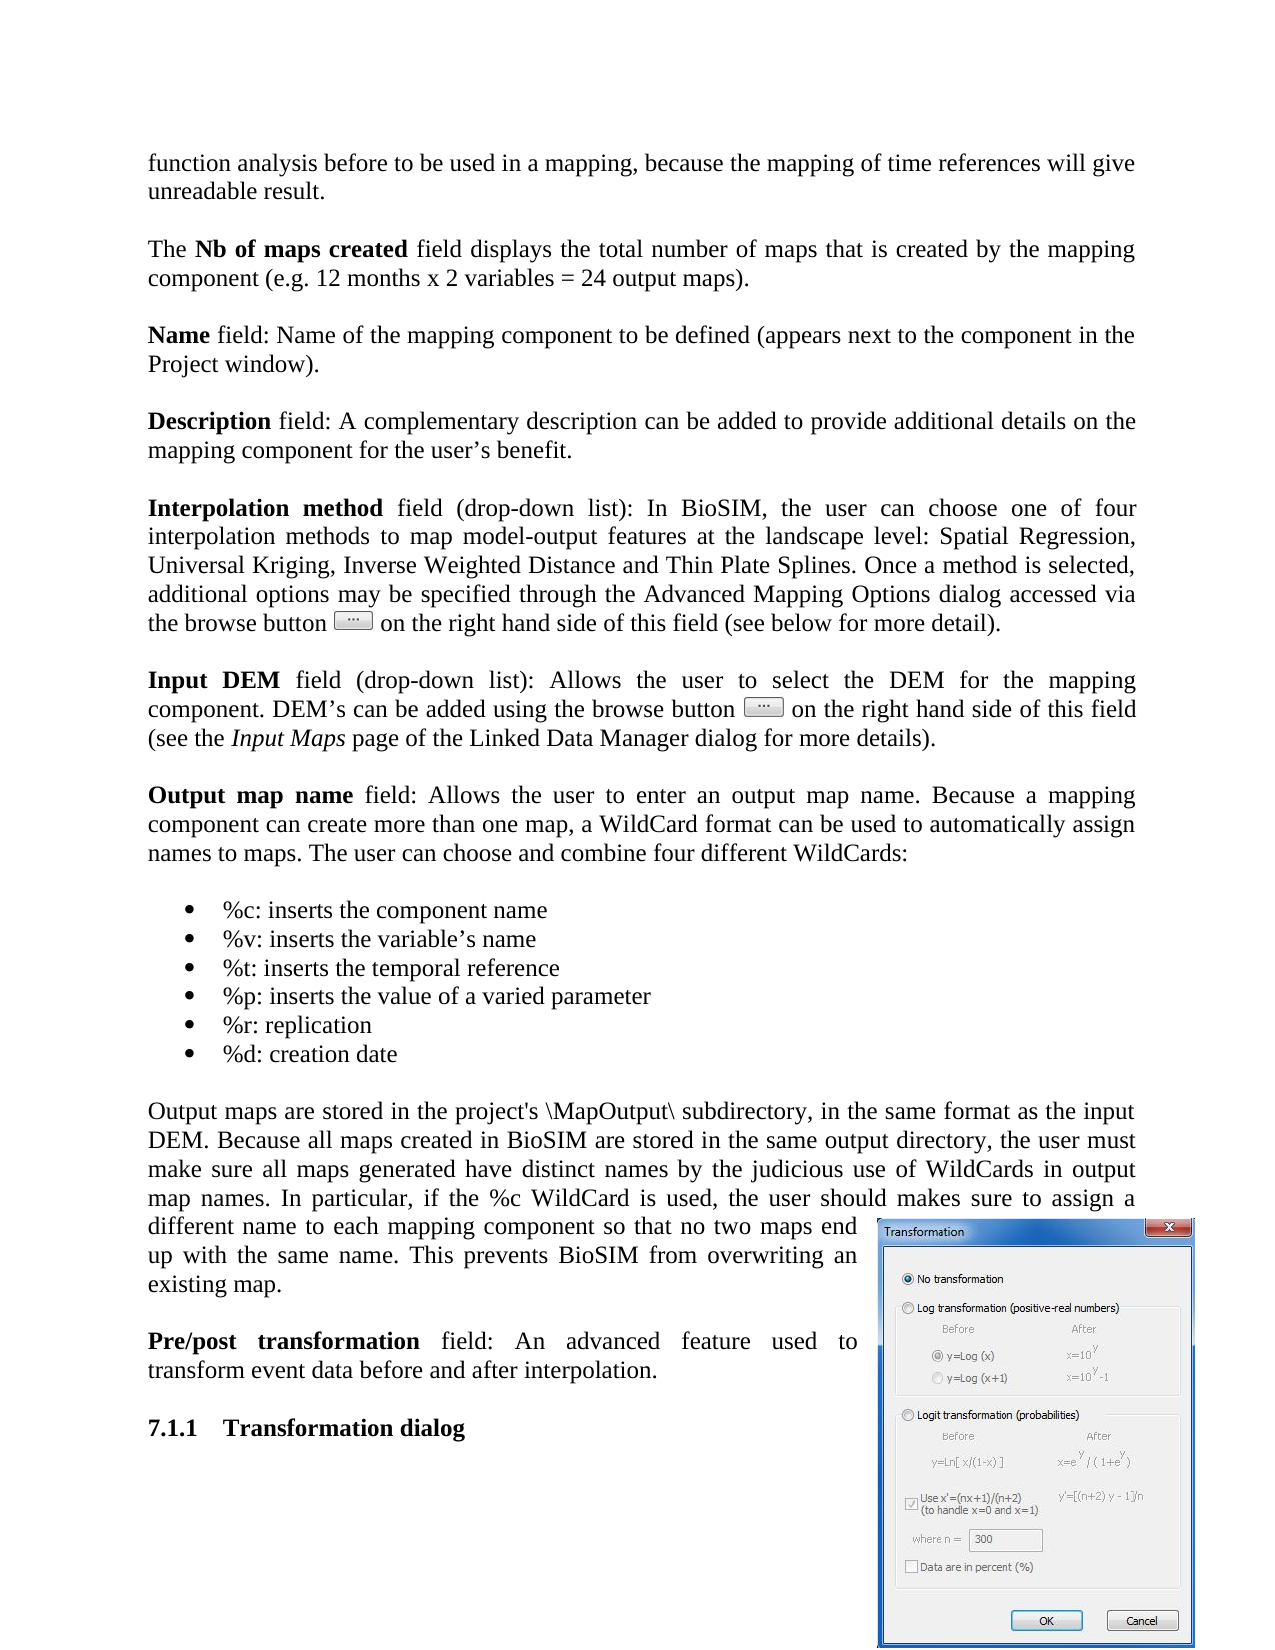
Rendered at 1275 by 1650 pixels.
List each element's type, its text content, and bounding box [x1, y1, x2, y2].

text Input DEM field (drop-down list): Allows the user to select the DEM for the mapping component. DEM’s can be added using the browse button on the right hand side of this field (see the Input Maps page of the Linked Data Manager dialog for more details). [148, 665, 1137, 751]
list %v: inserts the variable’s name [185, 924, 1137, 953]
picture [333, 610, 374, 631]
picture [876, 1218, 1194, 1647]
text Pre/post transformation field: An advanced feature used to transform event data before and after interpolation. [148, 1326, 876, 1384]
picture [743, 696, 784, 718]
text The Nb of maps created field displays the total number of maps that is created by the mapping component (e.g. 12 months x 2 variables = 24 output maps). [148, 234, 1137, 291]
text Interpolation method field (drop-down list): In BioSIM, the user can choose one of four interpolation methods to map model-output features at the landscape level: Spatial Regression, Universal Kriging, Inverse Weighted Distance and Thin Plate Splines. Once a method is selected, additional options may be specified through the Advanced Mapping Options dialog accessed via the browse button on the right hand side of this field (see below for more detail). [148, 493, 1137, 636]
subtitle Transformation dialog [148, 1413, 876, 1441]
text Name field: Name of the mapping component to be defined (appears next to the component in the Project window). [148, 320, 1137, 378]
list %t: inserts the temporal reference [185, 953, 1137, 981]
list %d: creation date [185, 1039, 1137, 1068]
list %p: inserts the value of a varied parameter [185, 981, 1137, 1010]
text Description field: A complementary description can be added to provide additional details on the mapping component for the user’s benefit. [148, 406, 1137, 464]
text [148, 148, 1137, 205]
list %c: inserts the component name [185, 895, 1137, 924]
text Output map name field: Allows the user to enter an output map name. Because a mapping component can create more than one map, a WildCard format can be used to automatically assign names to maps. The user can choose and combine four different WildCards: [148, 780, 1137, 866]
list %r: replication [185, 1010, 1137, 1039]
text Output maps are stored in the project's \MapOutput\ subdirectory, in the same format as the input DEM. Because all maps created in BioSIM are stored in the same output directory, the user must make sure all maps generated have distinct names by the judicious use of WildCards in output map names. In particular, if the %c WildCard is used, the user should makes sure to assign a different name to each mapping component so that no two maps end up with the same name. This prevents BioSIM from overwriting an existing map. [148, 1096, 1137, 1298]
